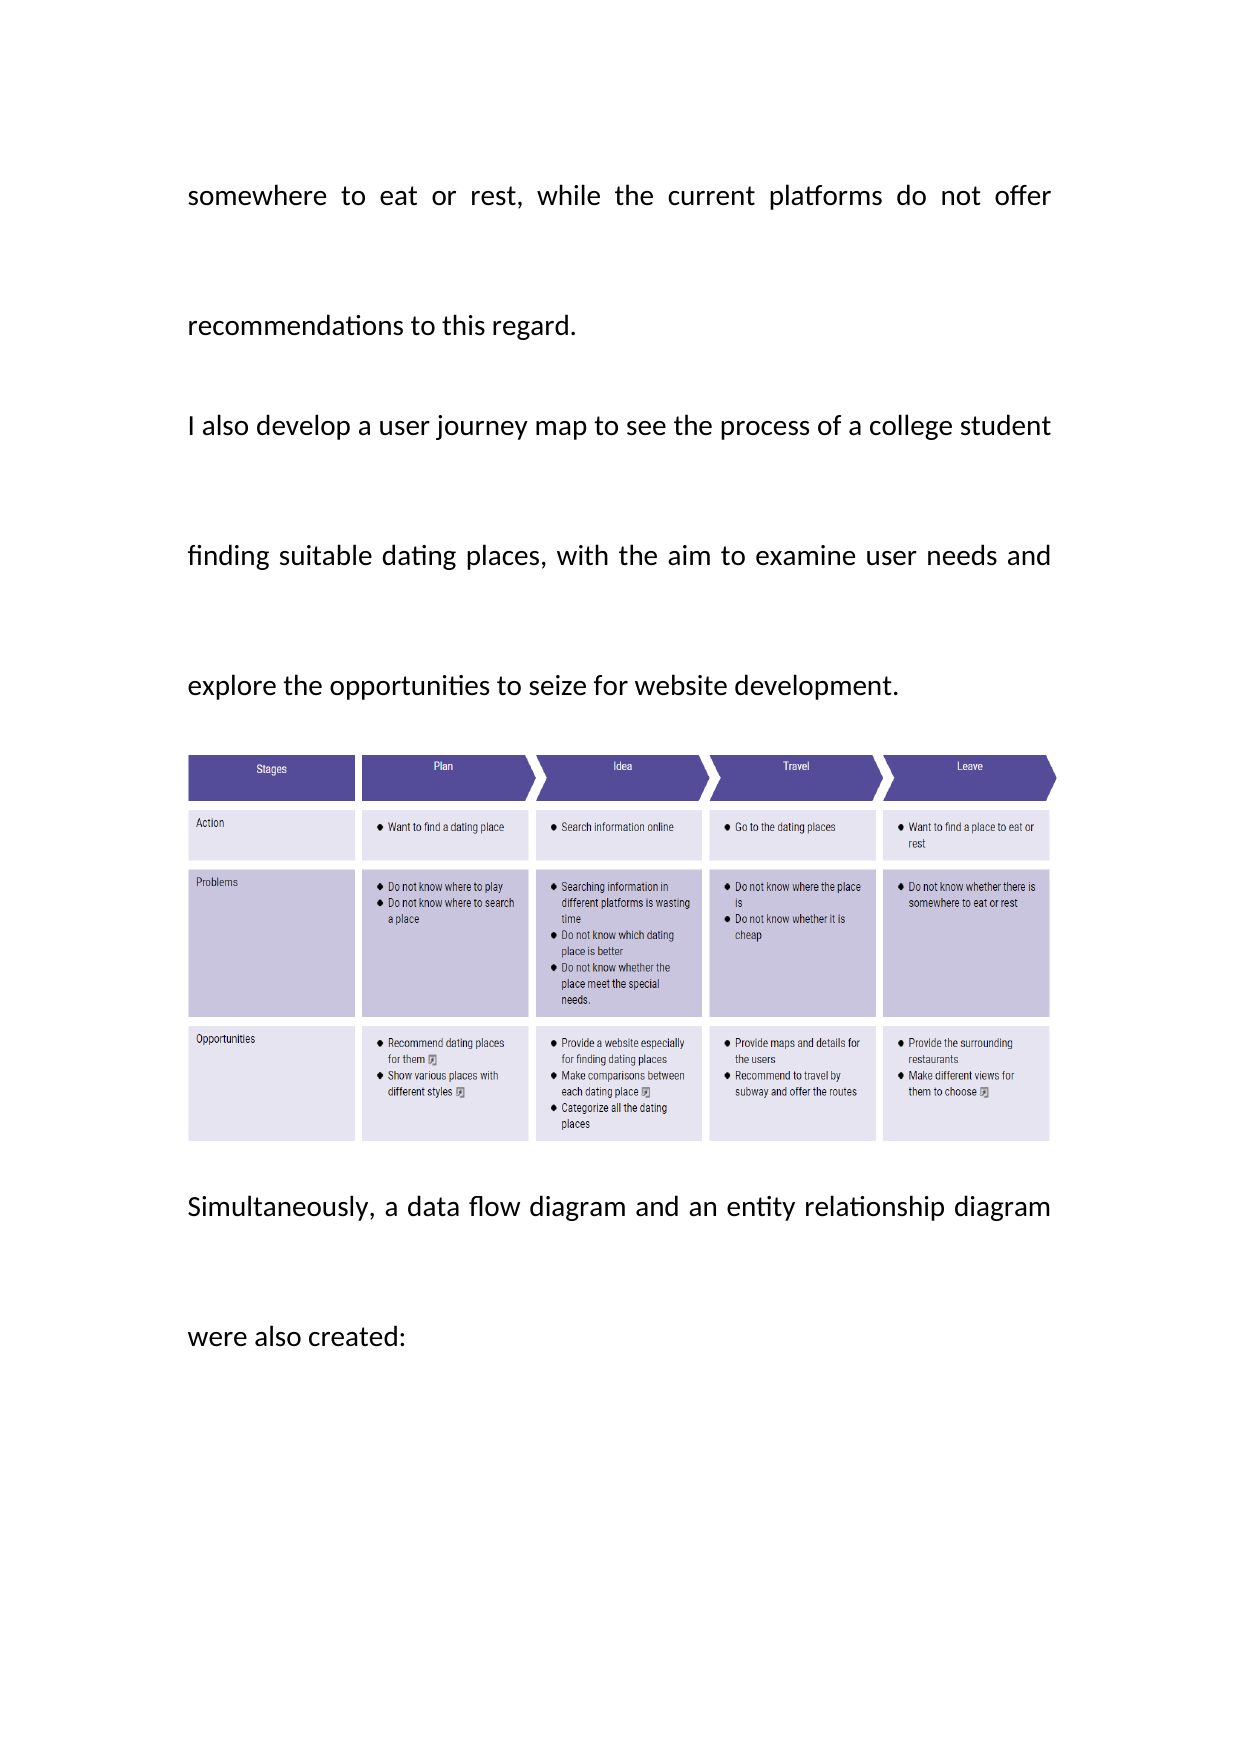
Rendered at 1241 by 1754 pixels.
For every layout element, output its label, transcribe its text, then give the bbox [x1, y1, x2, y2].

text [187, 162, 1053, 357]
picture [187, 753, 1057, 1143]
text I also develop a user journey map to see the process of a college student finding suitable dating places, with the aim to examine user needs and explore the opportunities to seize for website development. [187, 393, 1053, 718]
text Simultaneously, a data flow diagram and an entity relationship diagram were also created: [187, 1174, 1053, 1369]
